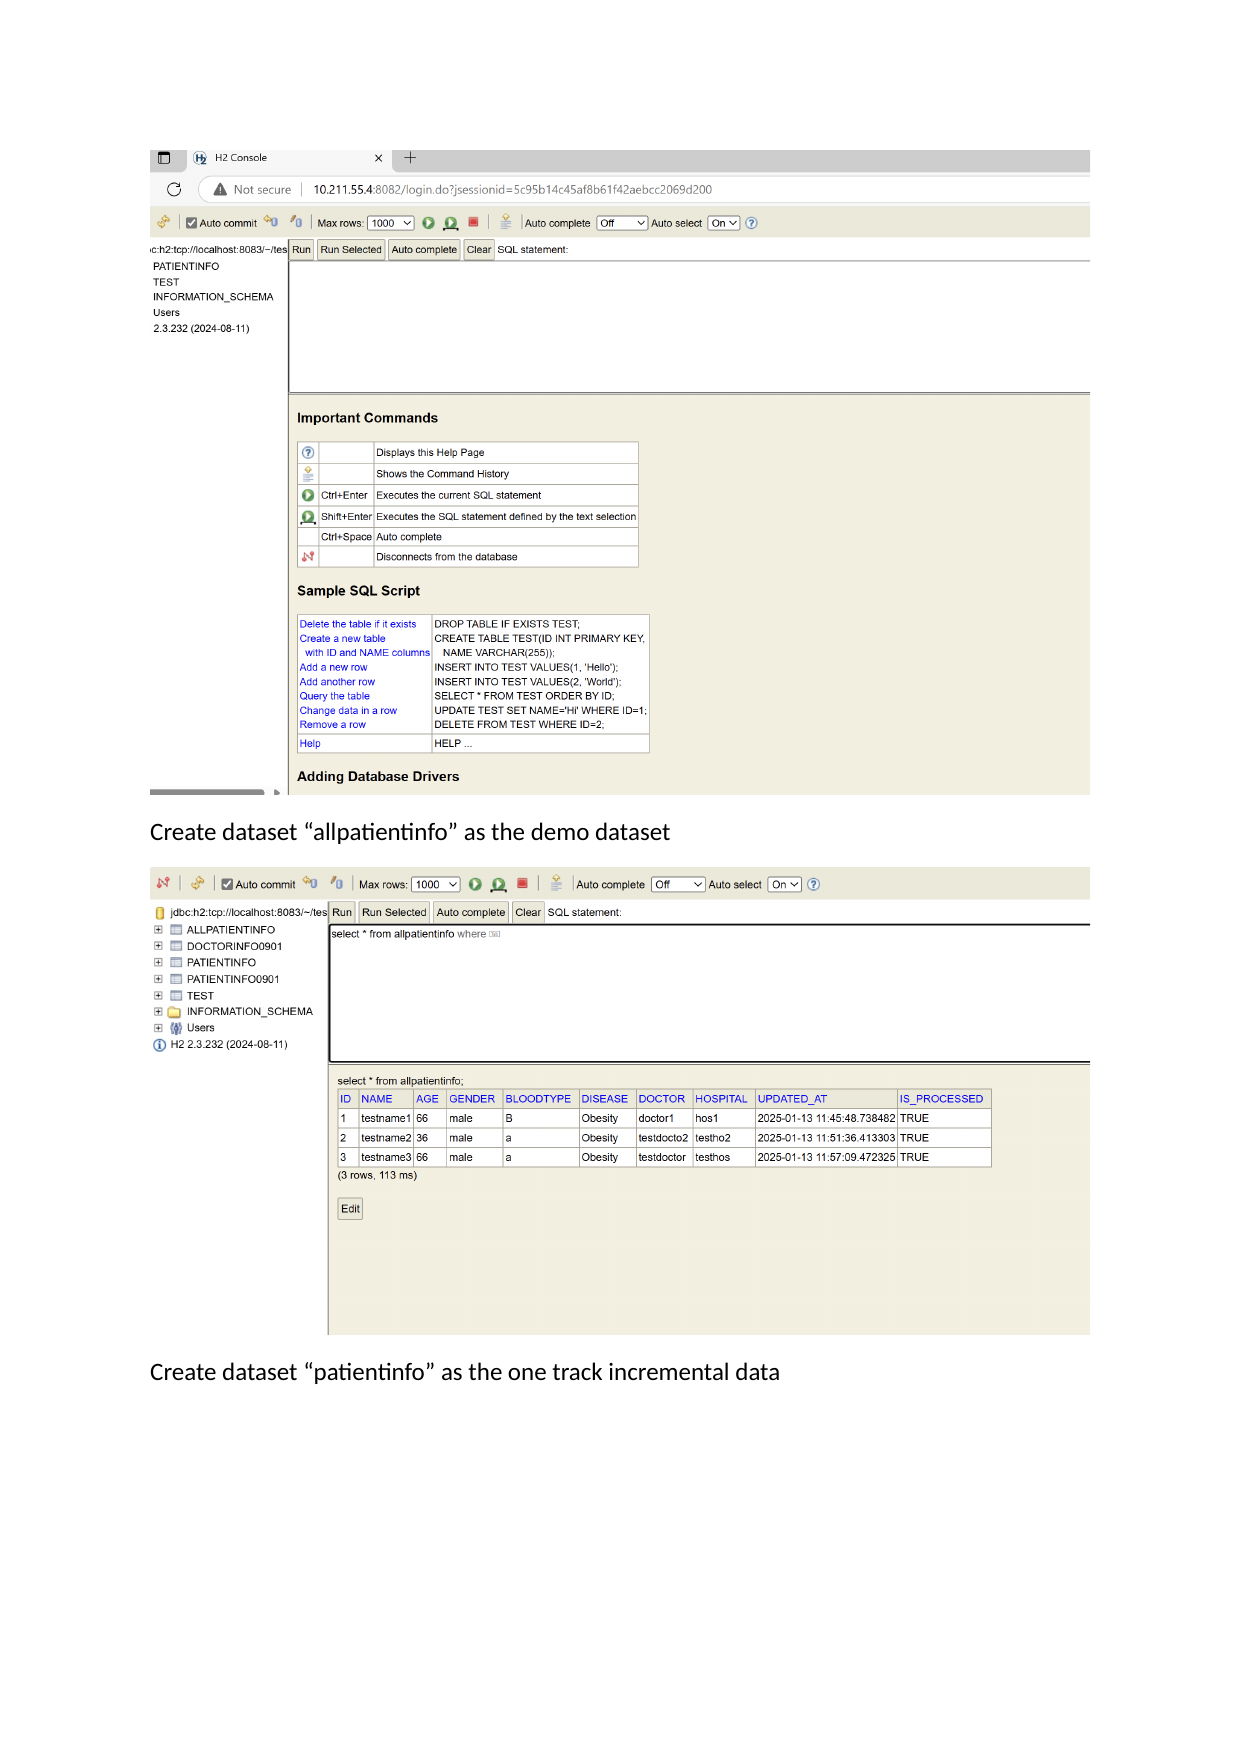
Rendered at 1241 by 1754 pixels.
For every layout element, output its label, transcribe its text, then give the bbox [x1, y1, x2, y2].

picture [150, 150, 1091, 795]
text Create dataset “allpatientinfo” as the demo dataset [150, 816, 1090, 846]
text Create dataset “patientinfo” as the one track incremental data [150, 1356, 1090, 1386]
picture [150, 867, 1091, 1335]
